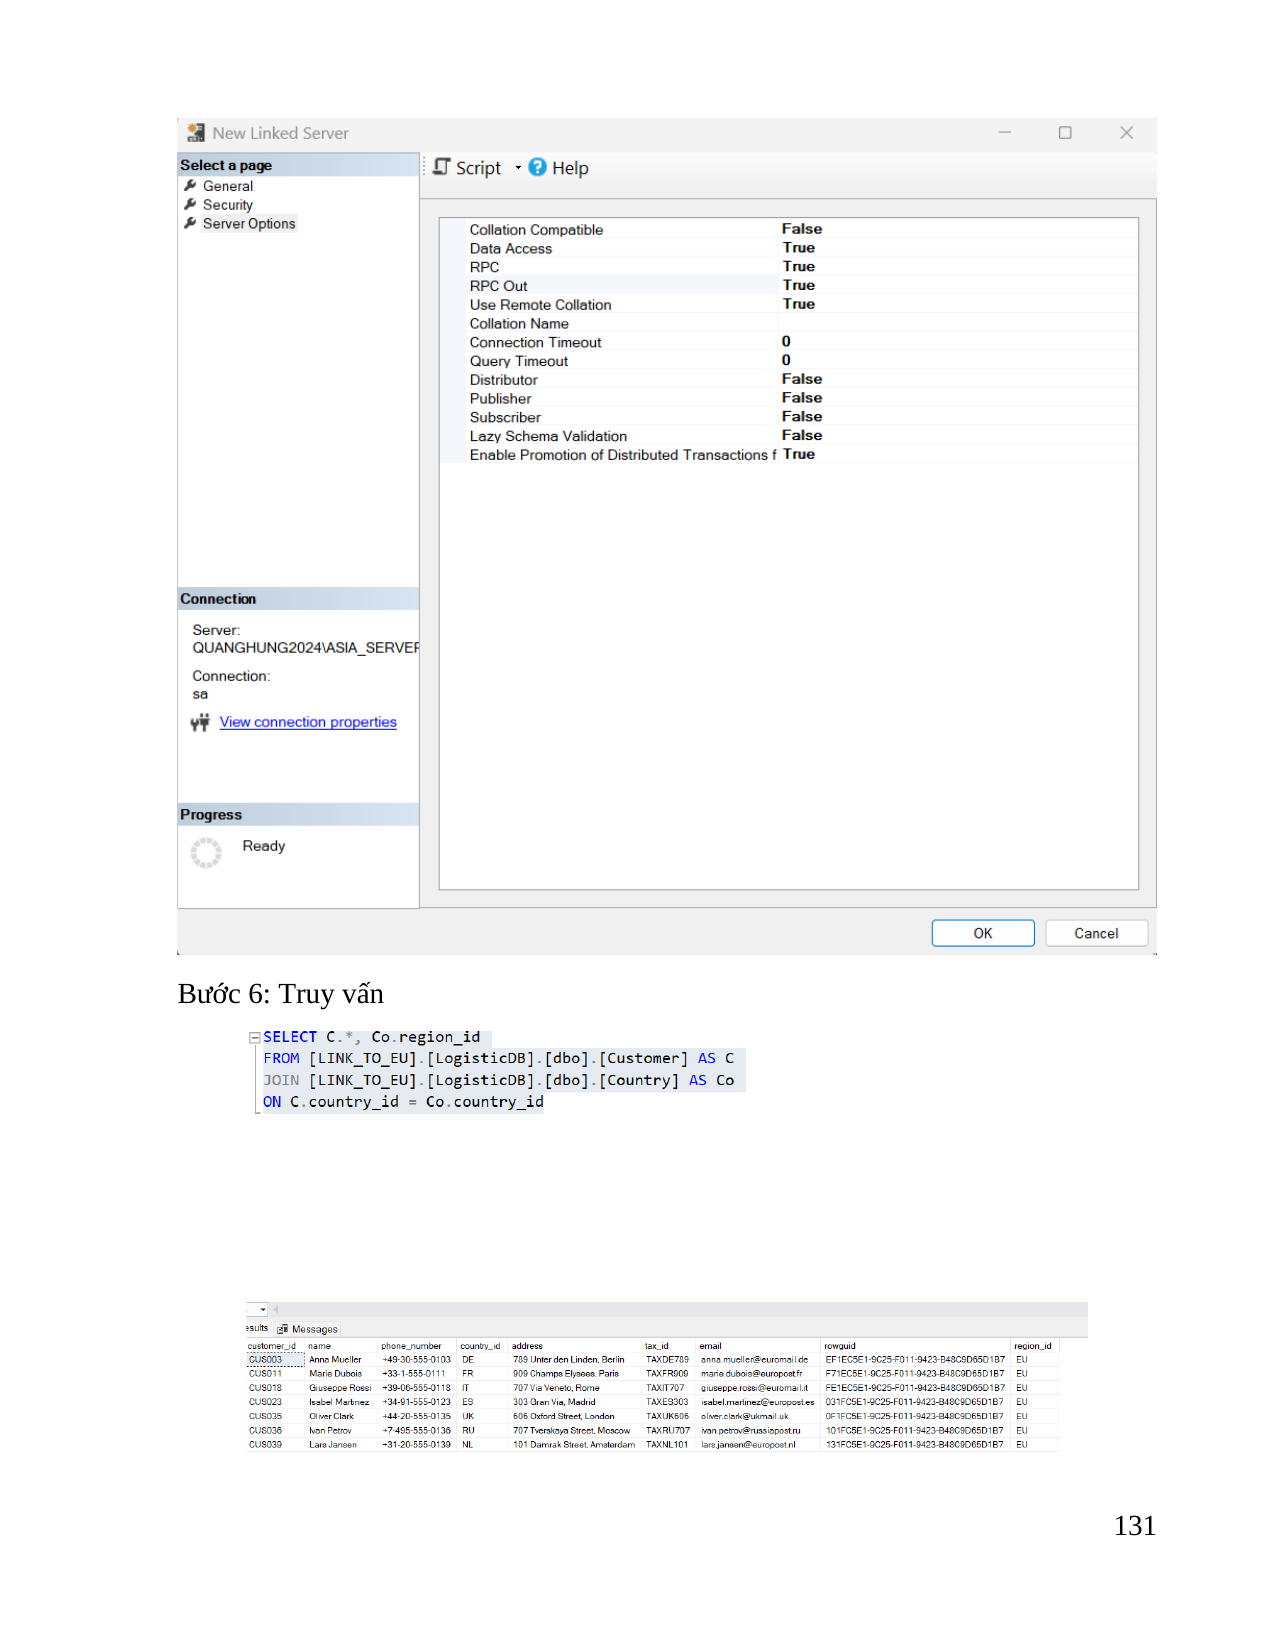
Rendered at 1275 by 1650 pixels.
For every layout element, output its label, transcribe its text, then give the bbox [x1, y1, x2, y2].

text Bước 6: Truy vấn [177, 977, 1157, 1010]
picture [177, 118, 1157, 955]
picture [246, 1031, 1088, 1497]
